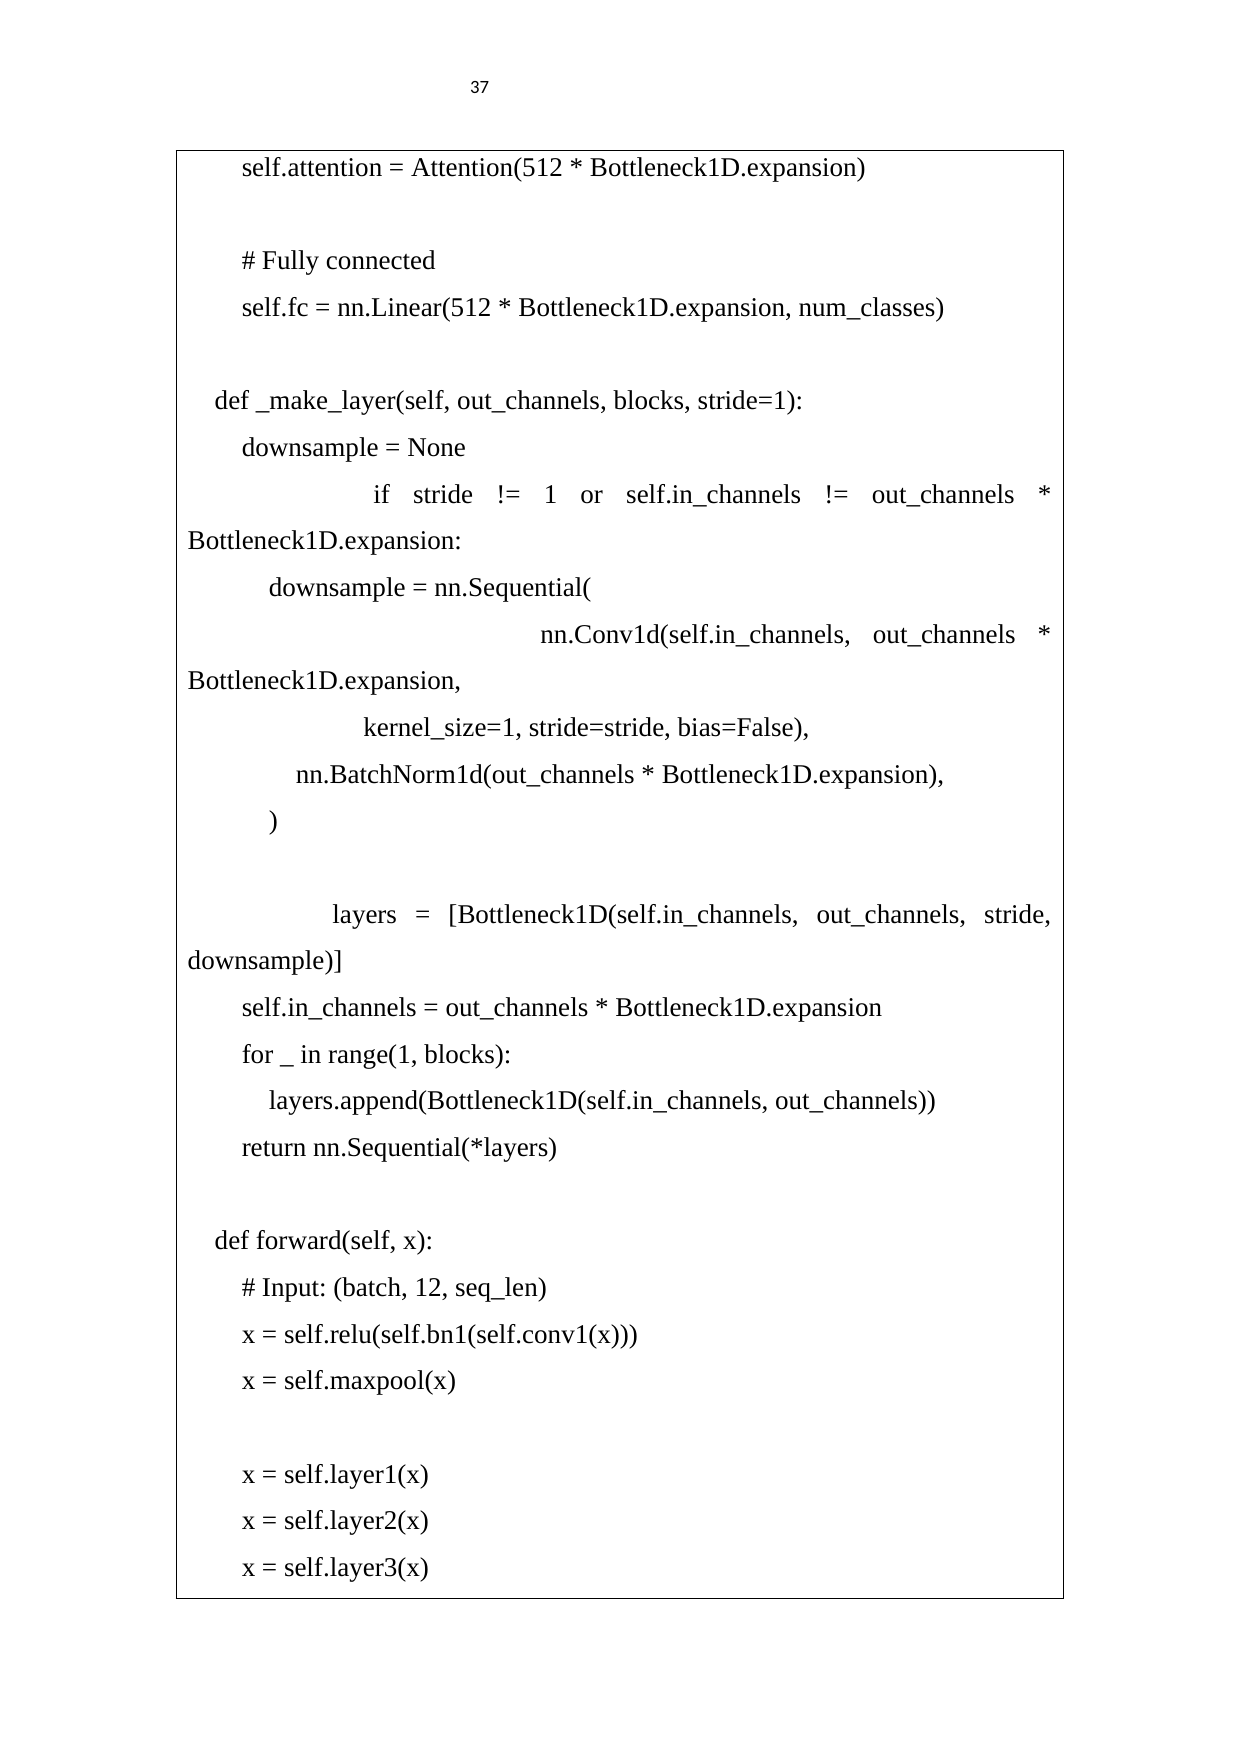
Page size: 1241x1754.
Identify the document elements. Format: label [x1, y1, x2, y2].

table_header [177, 151, 1063, 1598]
